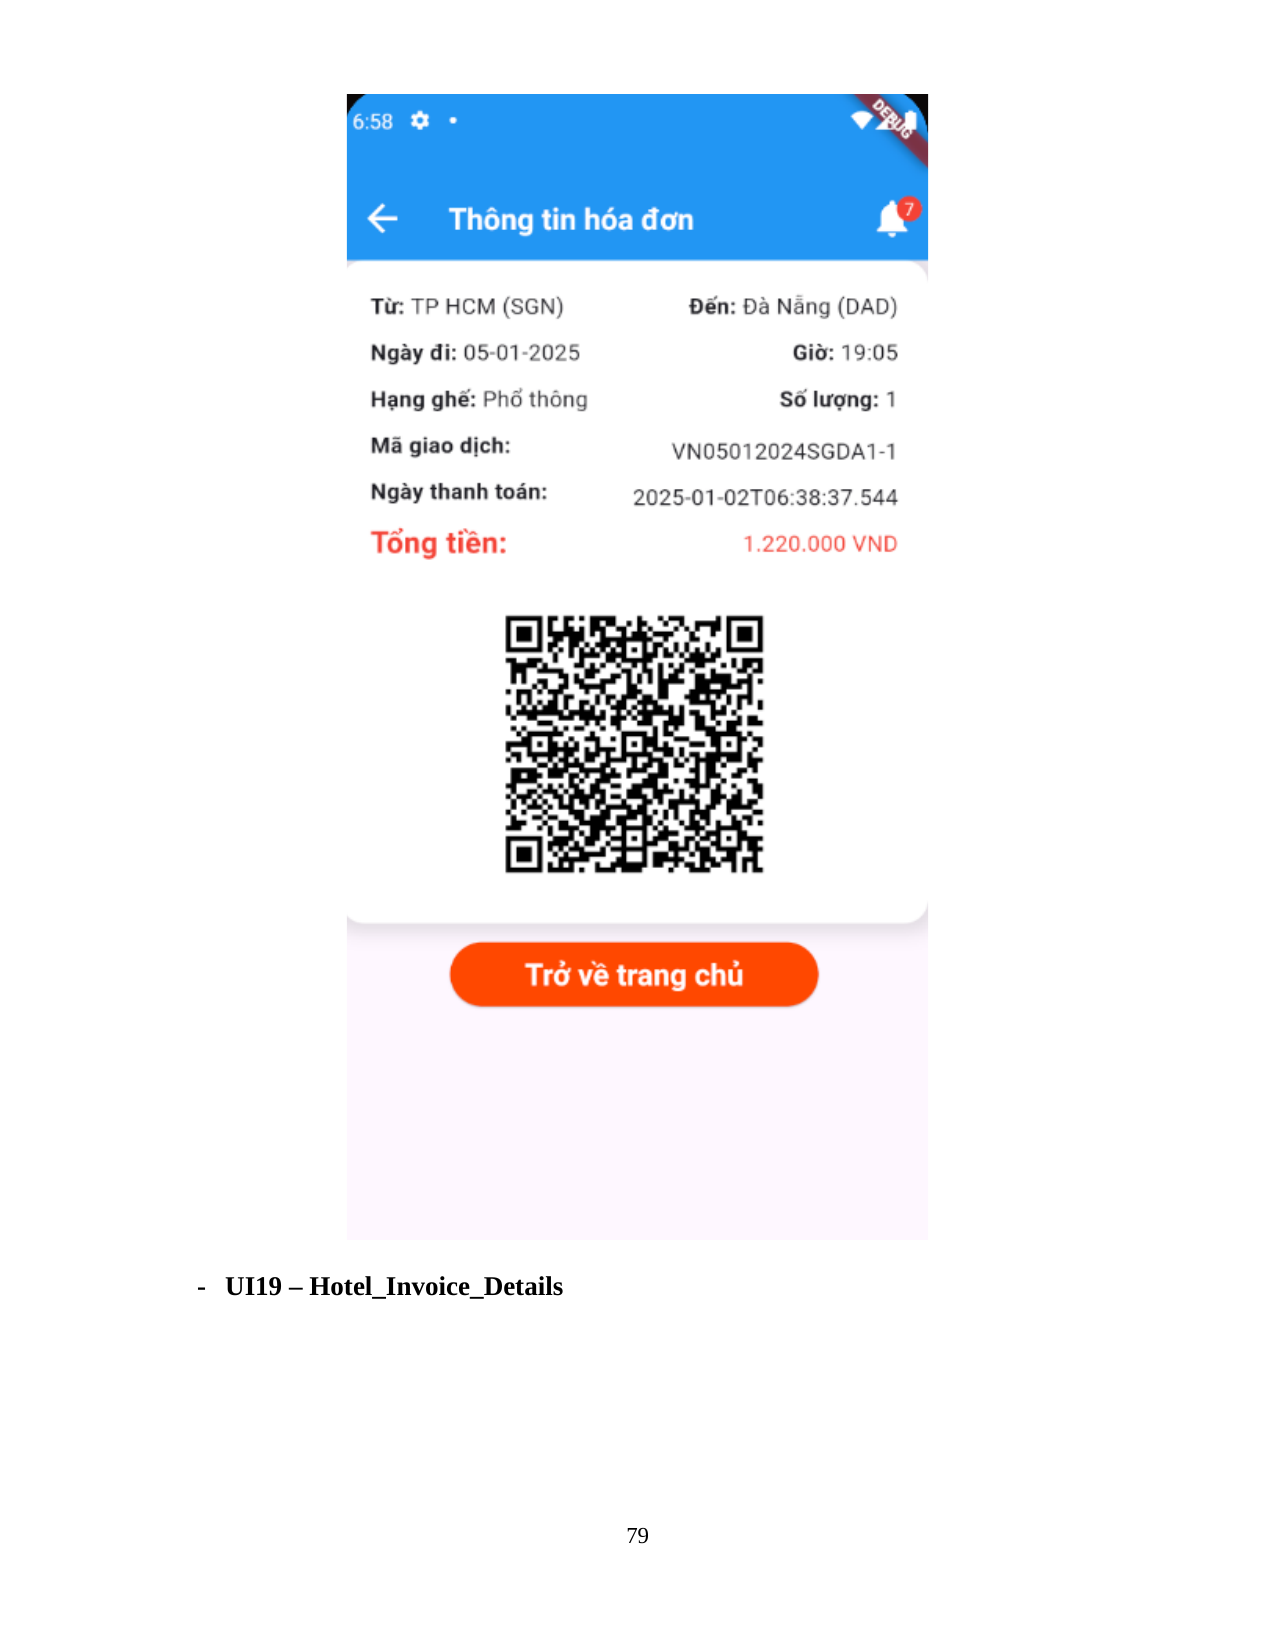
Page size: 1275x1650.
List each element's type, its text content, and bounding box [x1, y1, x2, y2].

picture [346, 94, 929, 1240]
list UI19 – Hotel_Invoice_Details [150, 1269, 1125, 1301]
